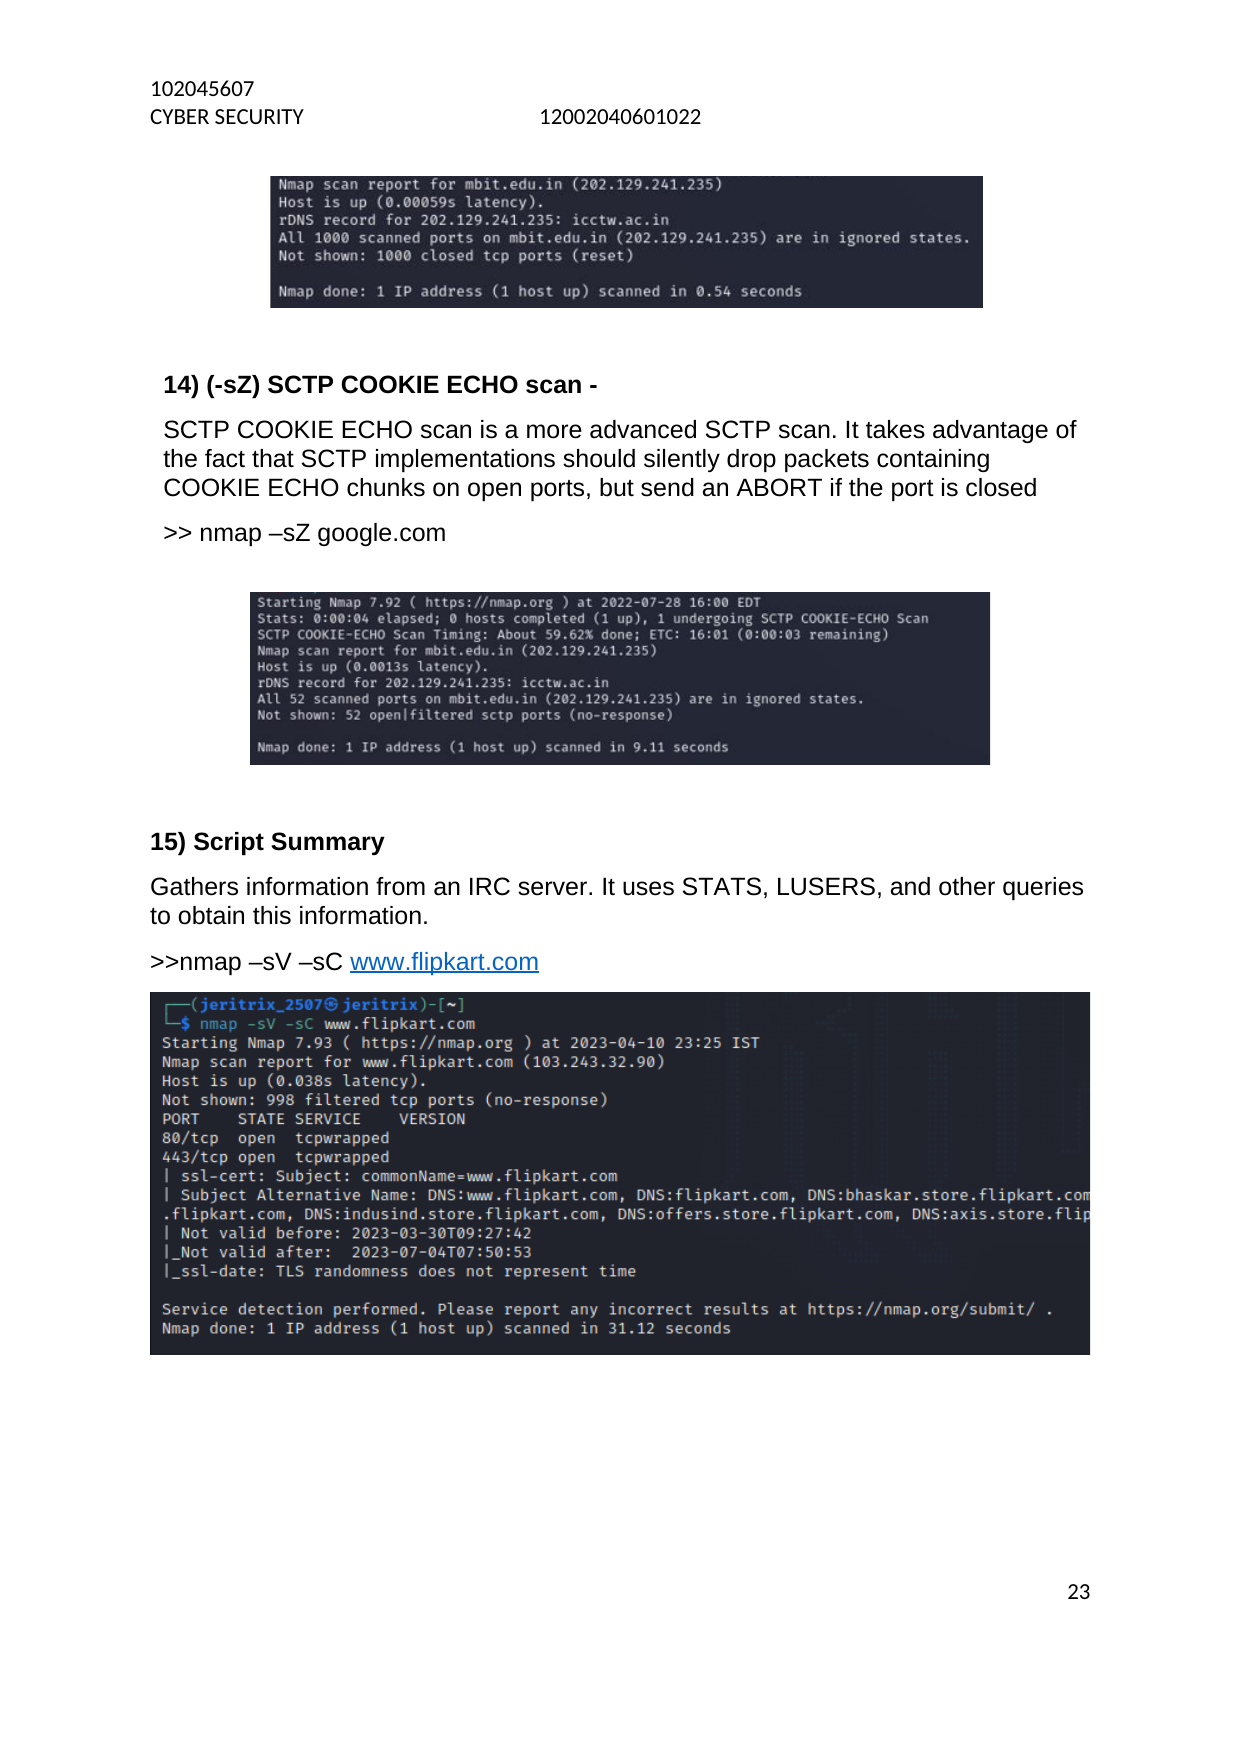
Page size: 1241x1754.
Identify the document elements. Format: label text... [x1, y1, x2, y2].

text Gathers information from an IRC server. It uses STATS, LUSERS, and other queries to obtain this information. [150, 872, 1090, 930]
text >> nmap –sZ google.com [163, 518, 1090, 547]
text >>nmap –sV –sC www.flipkart.com [150, 947, 1090, 975]
text 14) (-sZ) SCTP COOKIE ECHO scan - [163, 370, 1090, 399]
text SCTP COOKIE ECHO scan is a more advanced SCTP scan. It takes advantage of the fact that SCTP implementations should silently drop packets containing COOKIE ECHO chunks on open ports, but send an ABORT if the port is closed [163, 415, 1090, 502]
picture [250, 592, 991, 765]
text 15) Script Summary [150, 827, 1090, 856]
picture [150, 992, 1091, 1355]
picture [270, 176, 983, 308]
